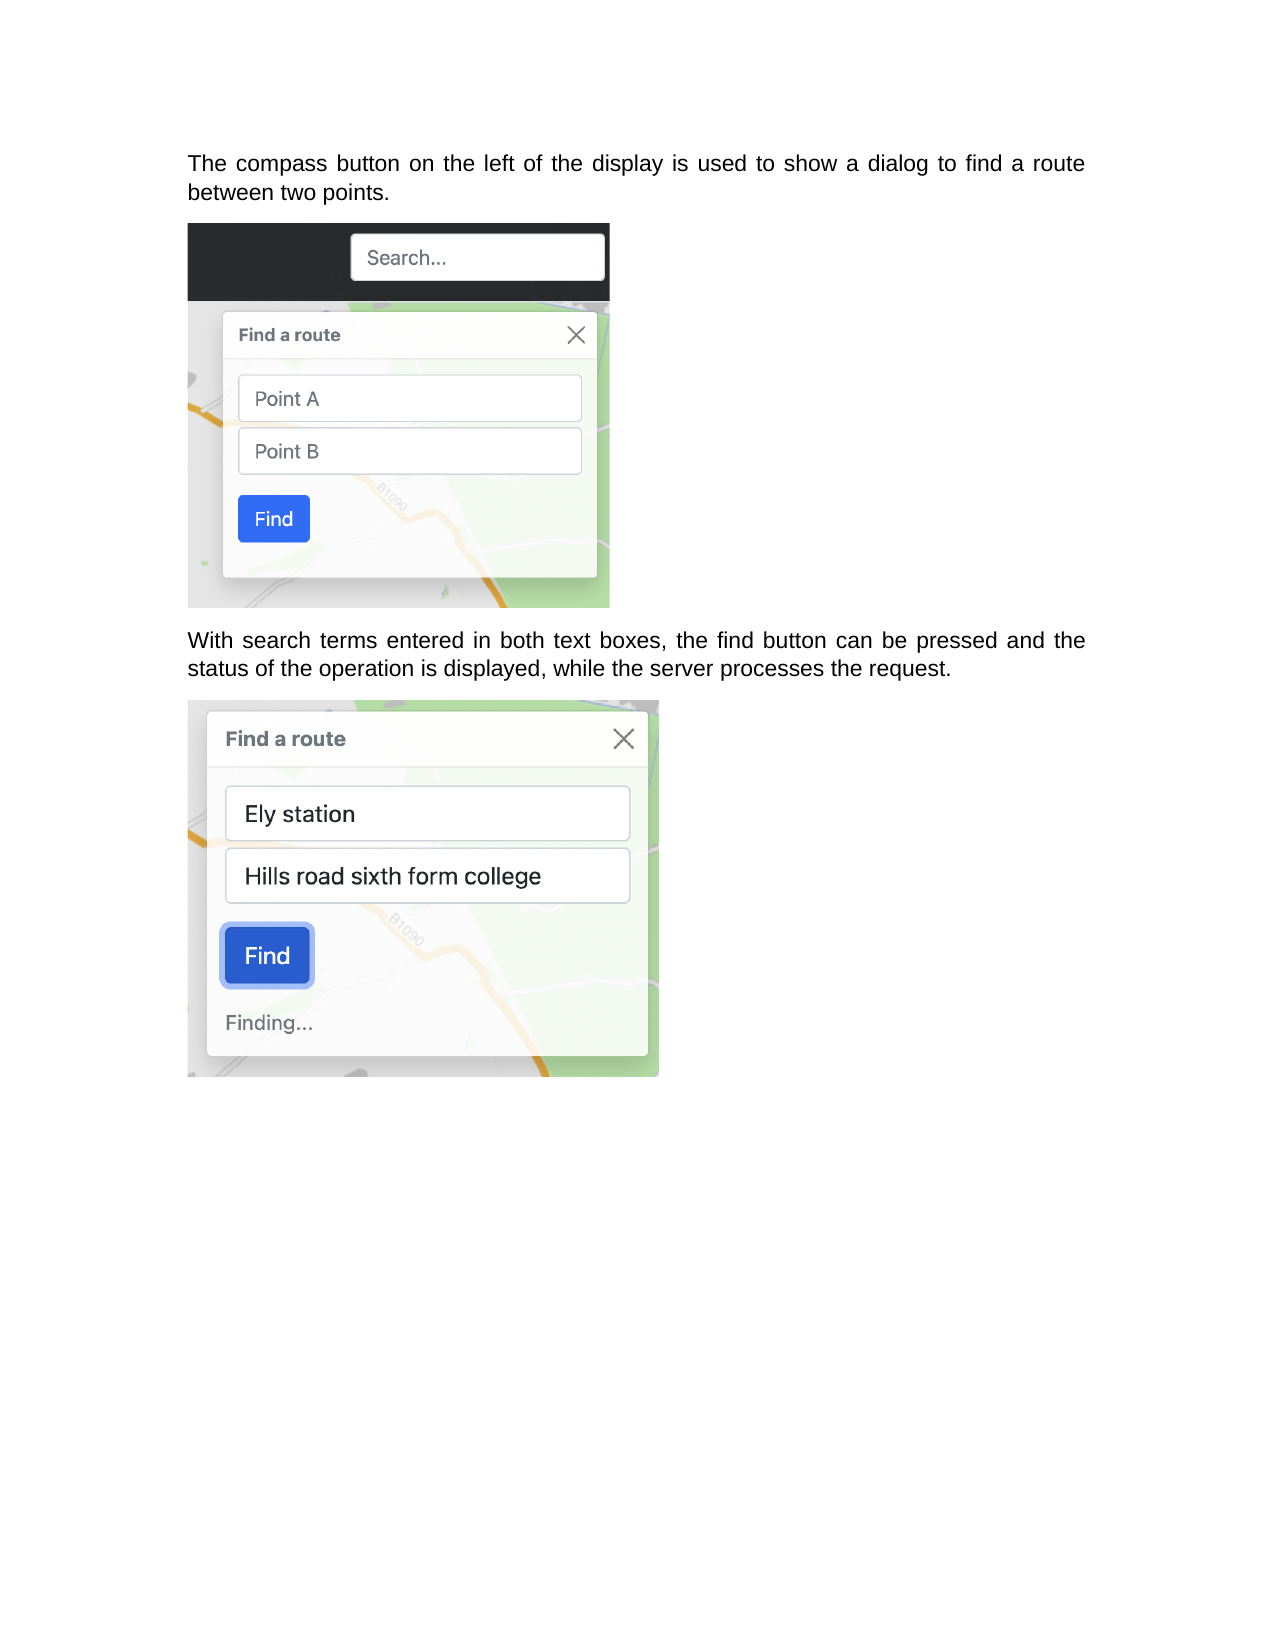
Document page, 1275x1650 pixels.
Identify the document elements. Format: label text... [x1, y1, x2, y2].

text With search terms entered in both text boxes, the find button can be pressed and the status of the operation is displayed, while the server processes the request. [187, 627, 1087, 682]
picture [187, 700, 659, 1077]
picture [187, 223, 610, 608]
text The compass button on the left of the display is used to show a dialog to find a route between two points. [187, 150, 1087, 205]
